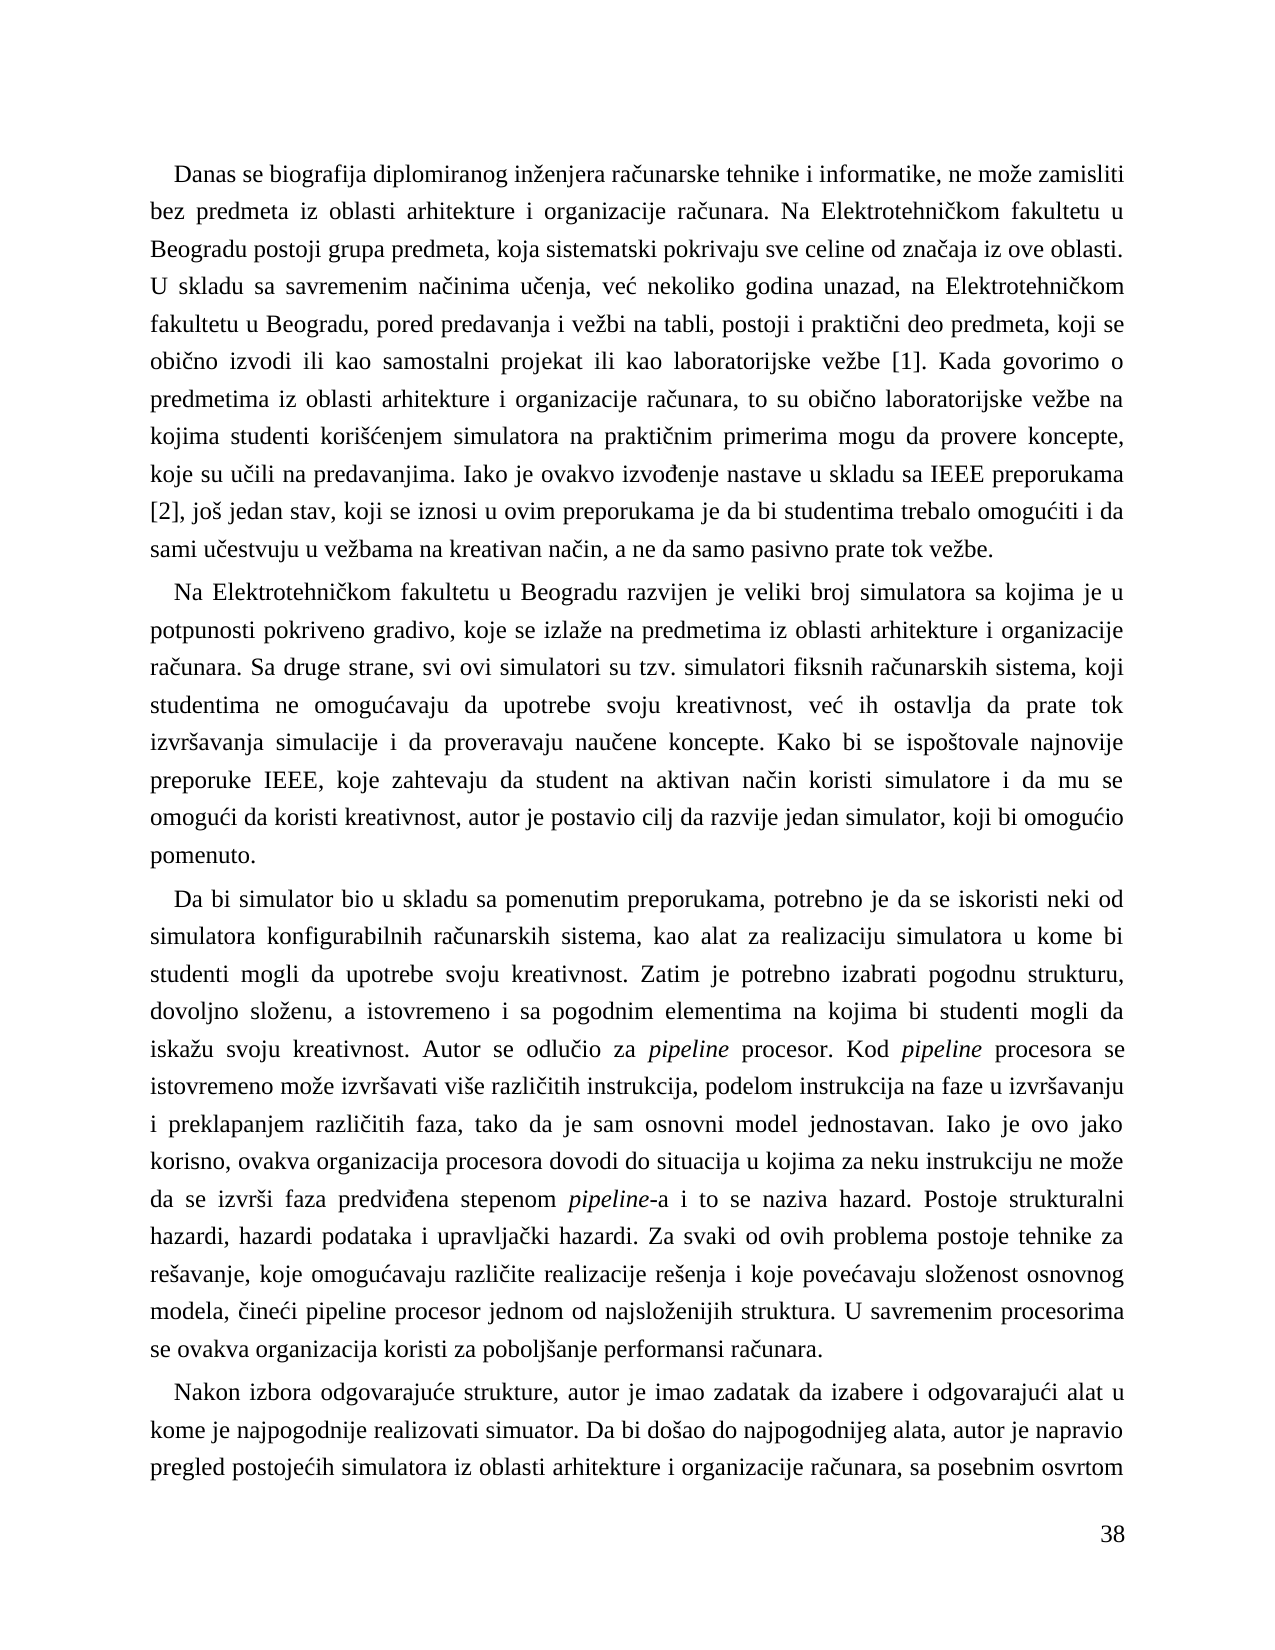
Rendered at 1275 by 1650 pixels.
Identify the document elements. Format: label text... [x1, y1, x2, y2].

text Na Elektrotehničkom fakultetu u Beogradu razvijen je veliki broj simulatora sa kojima je u potpunosti pokriveno gradivo, koje se izlaže na predmetima iz oblasti arhitekture i organizacije računara. Sa druge strane, svi ovi simulatori su tzv. simulatori fiksnih računarskih sistema, koji studentima ne omogućavaju da upotrebe svoju kreativnost, već ih ostavlja da prate tok izvršavanja simulacije i da proveravaju naučene koncepte. Kako bi se ispoštovale najnovije preporuke IEEE, koje zahtevaju da student na aktivan način koristi simulatore i da mu se omogući da koristi kreativnost, autor je postavio cilj da razvije jedan simulator, koji bi omogućio pomenuto. [150, 569, 1125, 869]
text Danas se biografija diplomiranog inženjera računarske tehnike i informatike, ne može zamisliti bez predmeta iz oblasti arhitekture i organizacije računara. Na Elektrotehničkom fakultetu u Beogradu postoji grupa predmeta, koja sistematski pokrivaju sve celine od značaja iz ove oblasti. U skladu sa savremenim načinima učenja, već nekoliko godina unazad, na Elektrotehničkom fakultetu u Beogradu, pored predavanja i vežbi na tabli, postoji i praktični deo predmeta, koji se obično izvodi ili kao samostalni projekat ili kao laboratorijske vežbe [1]. Kada govorimo o predmetima iz oblasti arhitekture i organizacije računara, to su obično laboratorijske vežbe na kojima studenti korišćenjem simulatora na praktičnim primerima mogu da provere koncepte, koje su učili na predavanjima. Iako je ovakvo izvođenje nastave u skladu sa IEEE preporukama [2], još jedan stav, koji se iznosi u ovim preporukama je da bi studentima trebalo omogućiti i da sami učestvuju u vežbama na kreativan način, a ne da samo pasivno prate tok vežbe. [150, 150, 1125, 562]
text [150, 1369, 1125, 1481]
text Da bi simulator bio u skladu sa pomenutim preporukama, potrebno je da se iskoristi neki od simulatora konfigurabilnih računarskih sistema, kao alat za realizaciju simulatora u kome bi studenti mogli da upotrebe svoju kreativnost. Zatim je potrebno izabrati pogodnu strukturu, dovoljno složenu, a istovremeno i sa pogodnim elementima na kojima bi studenti mogli da iskažu svoju kreativnost. Autor se odlučio za pipeline procesor. Kod pipeline procesora se istovremeno može izvršavati više različitih instrukcija, podelom instrukcija na faze u izvršavanju i preklapanjem različitih faza, tako da je sam osnovni model jednostavan. Iako je ovo jako korisno, ovakva organizacija procesora dovodi do situacija u kojima za neku instrukciju ne može da se izvrši faza predviđena stepenom pipeline-a i to se naziva hazard. Postoje strukturalni hazardi, hazardi podataka i upravljački hazardi. Za svaki od ovih problema postoje tehnike za rešavanje, koje omogućavaju različite realizacije rešenja i koje povećavaju složenost osnovnog modela, čineći pipeline procesor jednom od najsloženijih struktura. U savremenim procesorima se ovakva organizacija koristi za poboljšanje performansi računara. [150, 875, 1125, 1362]
